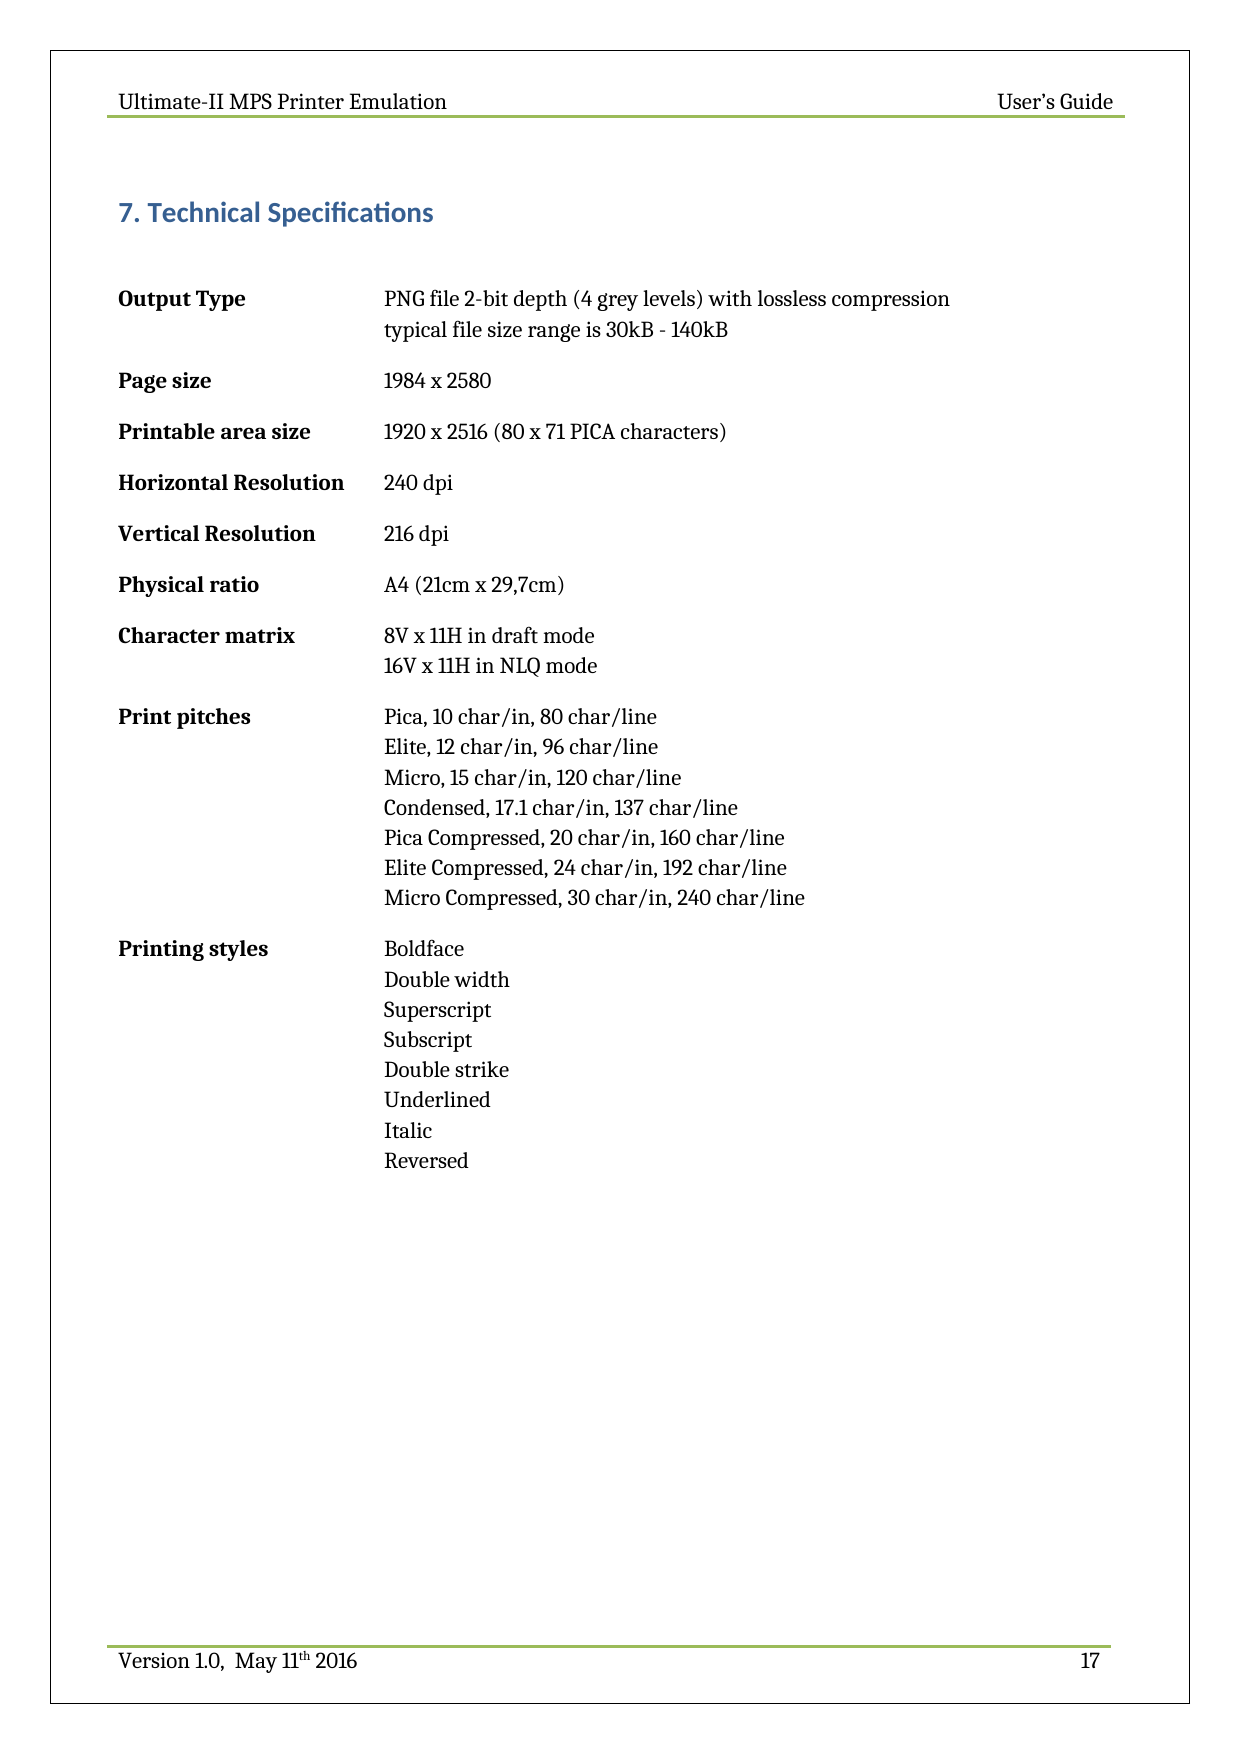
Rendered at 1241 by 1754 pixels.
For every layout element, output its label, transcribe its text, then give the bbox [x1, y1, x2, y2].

subtitle Technical Specifications [118, 194, 1122, 230]
text Vertical Resolution 216 dpi [118, 521, 1122, 547]
text Page size 1984 x 2580 [118, 367, 1122, 394]
text Physical ratio A4 (21cm x 29,7cm) [118, 572, 1122, 598]
text Character matrix 8V x 11H in draft mode 16V x 11H in NLQ mode [118, 623, 1122, 679]
text Horizontal Resolution 240 dpi [118, 469, 1122, 496]
text Output Type PNG file 2-bit depth (4 grey levels) with lossless compression typical file size range is 30kB - 140kB [118, 286, 1122, 343]
text Printable area size 1920 x 2516 (80 x 71 PICA characters) [118, 418, 1122, 445]
text Printing styles Boldface Double width Superscript Subscript Double strike Underlined Italic Reversed [118, 936, 1122, 1174]
text Print pitches Pica, 10 char/in, 80 char/line Elite, 12 char/in, 96 char/line Micro, 15 char/in, 120 char/line Condensed, 17.1 char/in, 137 char/line Pica Compressed, 20 char/in, 160 char/line Elite Compressed, 24 char/in, 192 char/line Micro Compressed, 30 char/in, 240 char/line [118, 704, 1122, 912]
